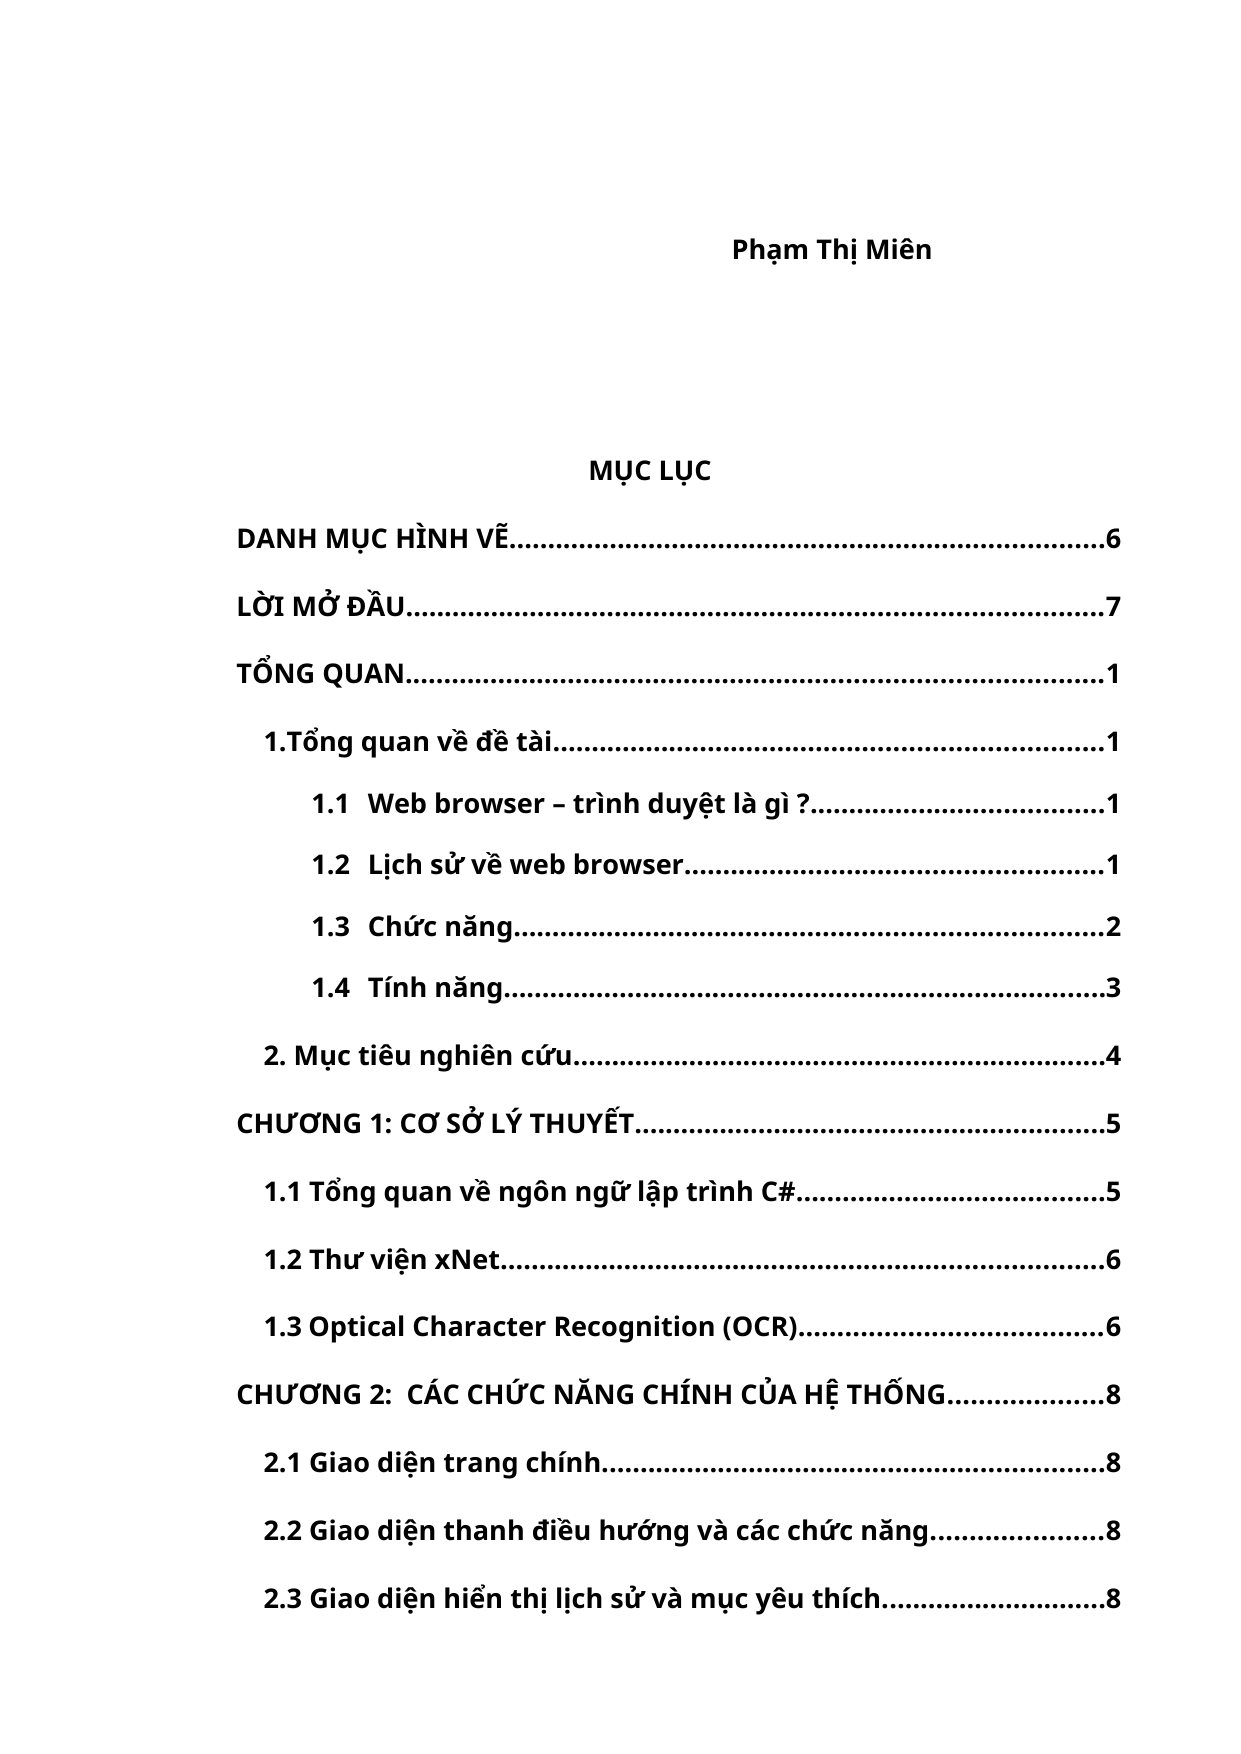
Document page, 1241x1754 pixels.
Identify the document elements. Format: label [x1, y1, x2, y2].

table_header [460, 134, 1145, 328]
